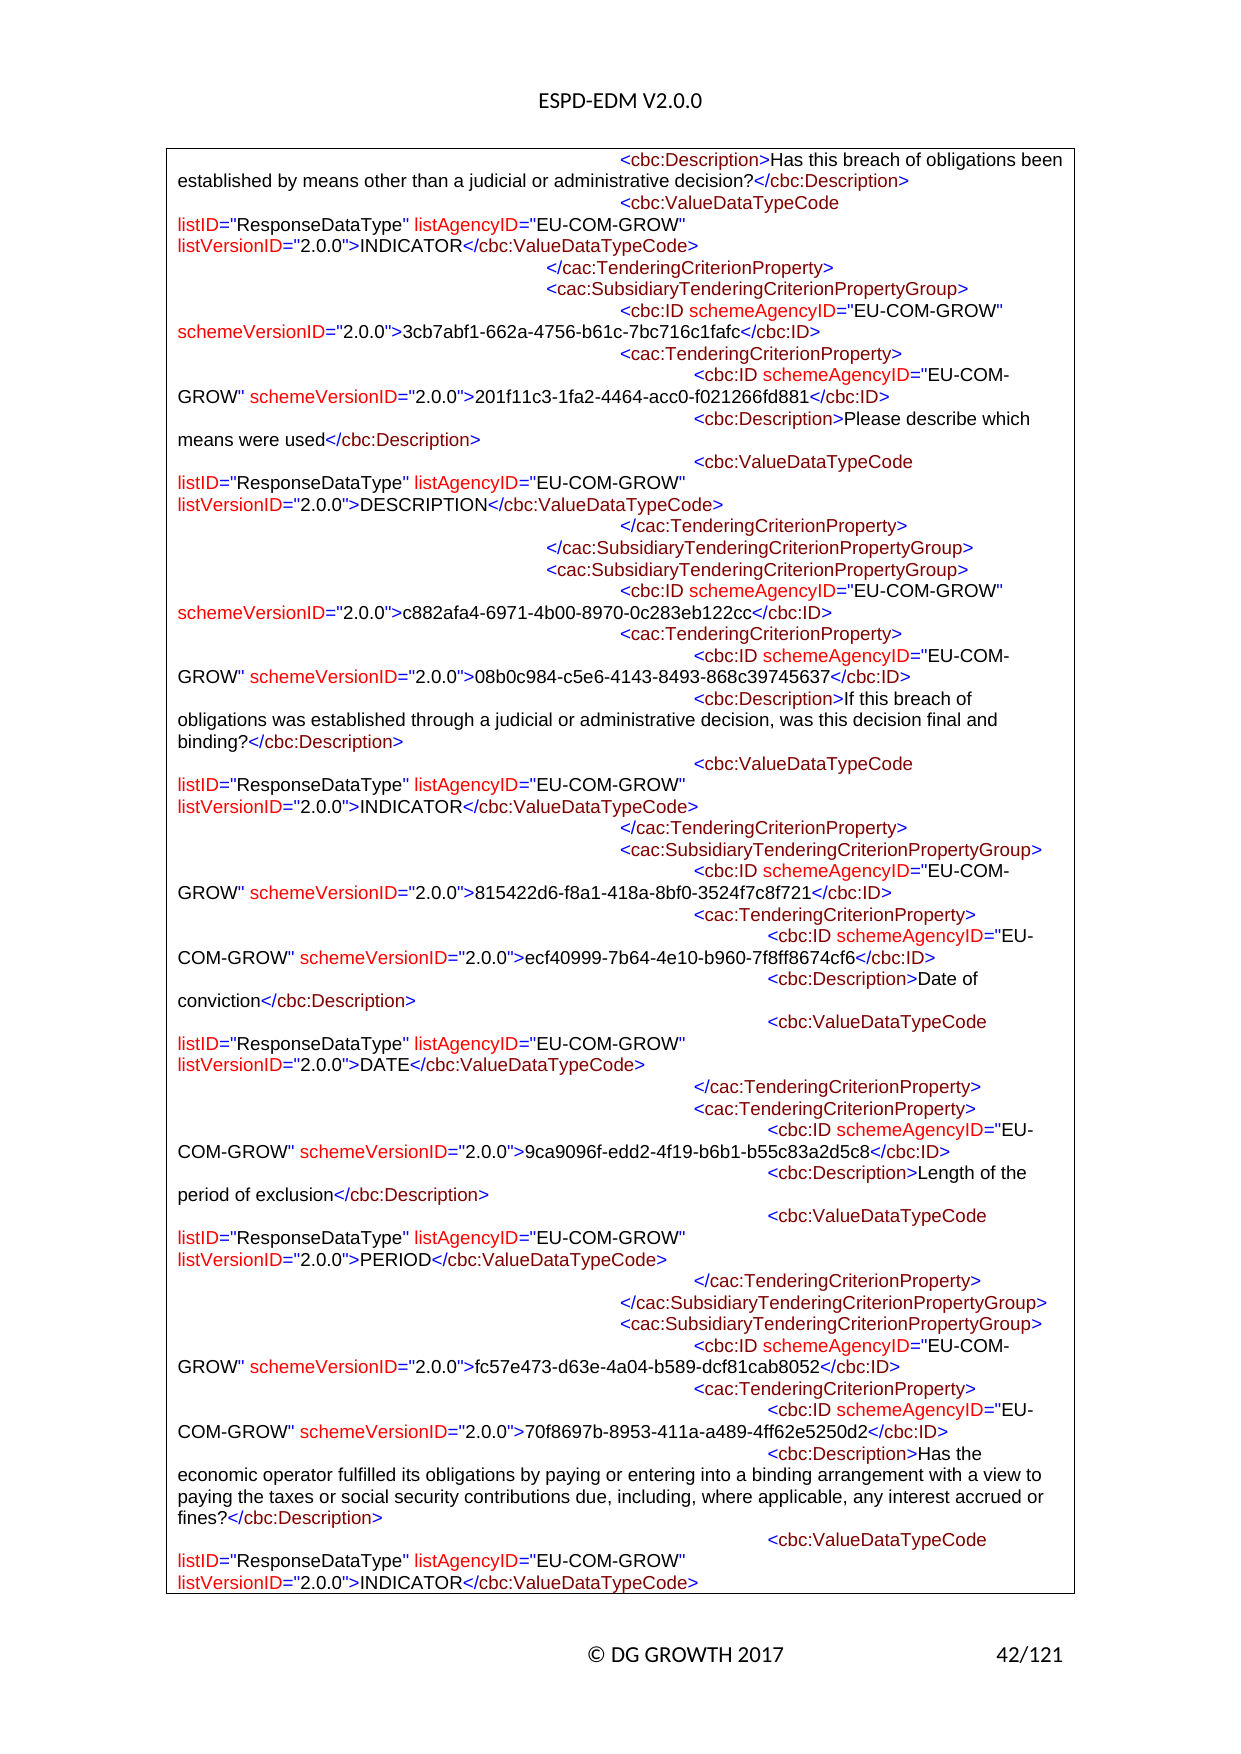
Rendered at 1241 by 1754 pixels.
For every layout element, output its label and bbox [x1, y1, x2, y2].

table_header [167, 149, 1074, 1593]
